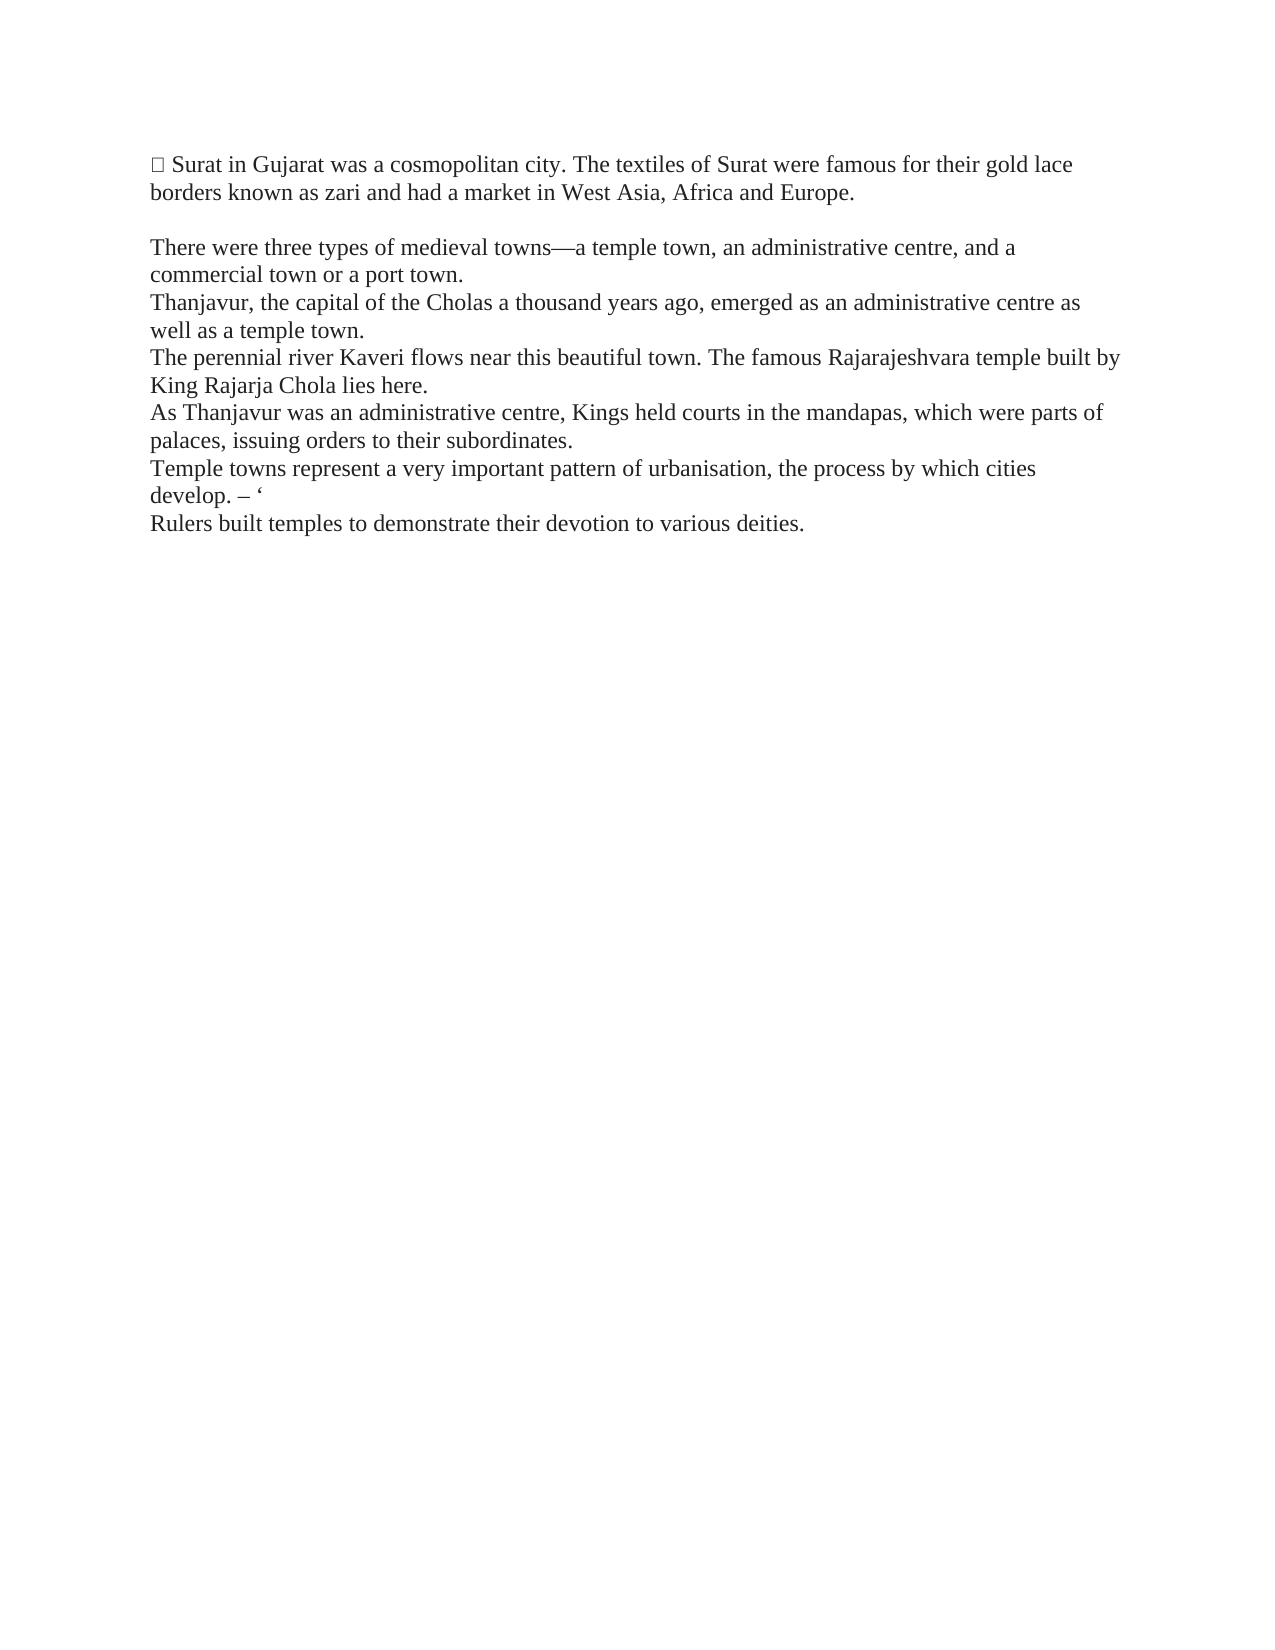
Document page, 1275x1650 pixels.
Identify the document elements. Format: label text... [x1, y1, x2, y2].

text Rulers built temples to demonstrate their devotion to various deities. [150, 509, 1125, 536]
text Thanjavur, the capital of the Cholas a thousand years ago, emerged as an administrative centre as well as a temple town. [150, 288, 1125, 343]
text Temple towns represent a very important pattern of urbanisation, the process by which cities develop. – ‘ [150, 454, 1125, 509]
text As Thanjavur was an administrative centre, Kings held courts in the mandapas, which were parts of palaces, issuing orders to their subordinates. [150, 398, 1125, 454]
text  Surat in Gujarat was a cosmopolitan city. The textiles of Surat were famous for their gold lace borders known as zari and had a market in West Asia, Africa and Europe. [150, 150, 1125, 205]
text There were three types of medieval towns—a temple town, an administrative centre, and a commercial town or a port town. [150, 233, 1125, 288]
text The perennial river Kaveri flows near this beautiful town. The famous Rajarajeshvara temple built by King Rajarja Chola lies here. [150, 343, 1125, 398]
